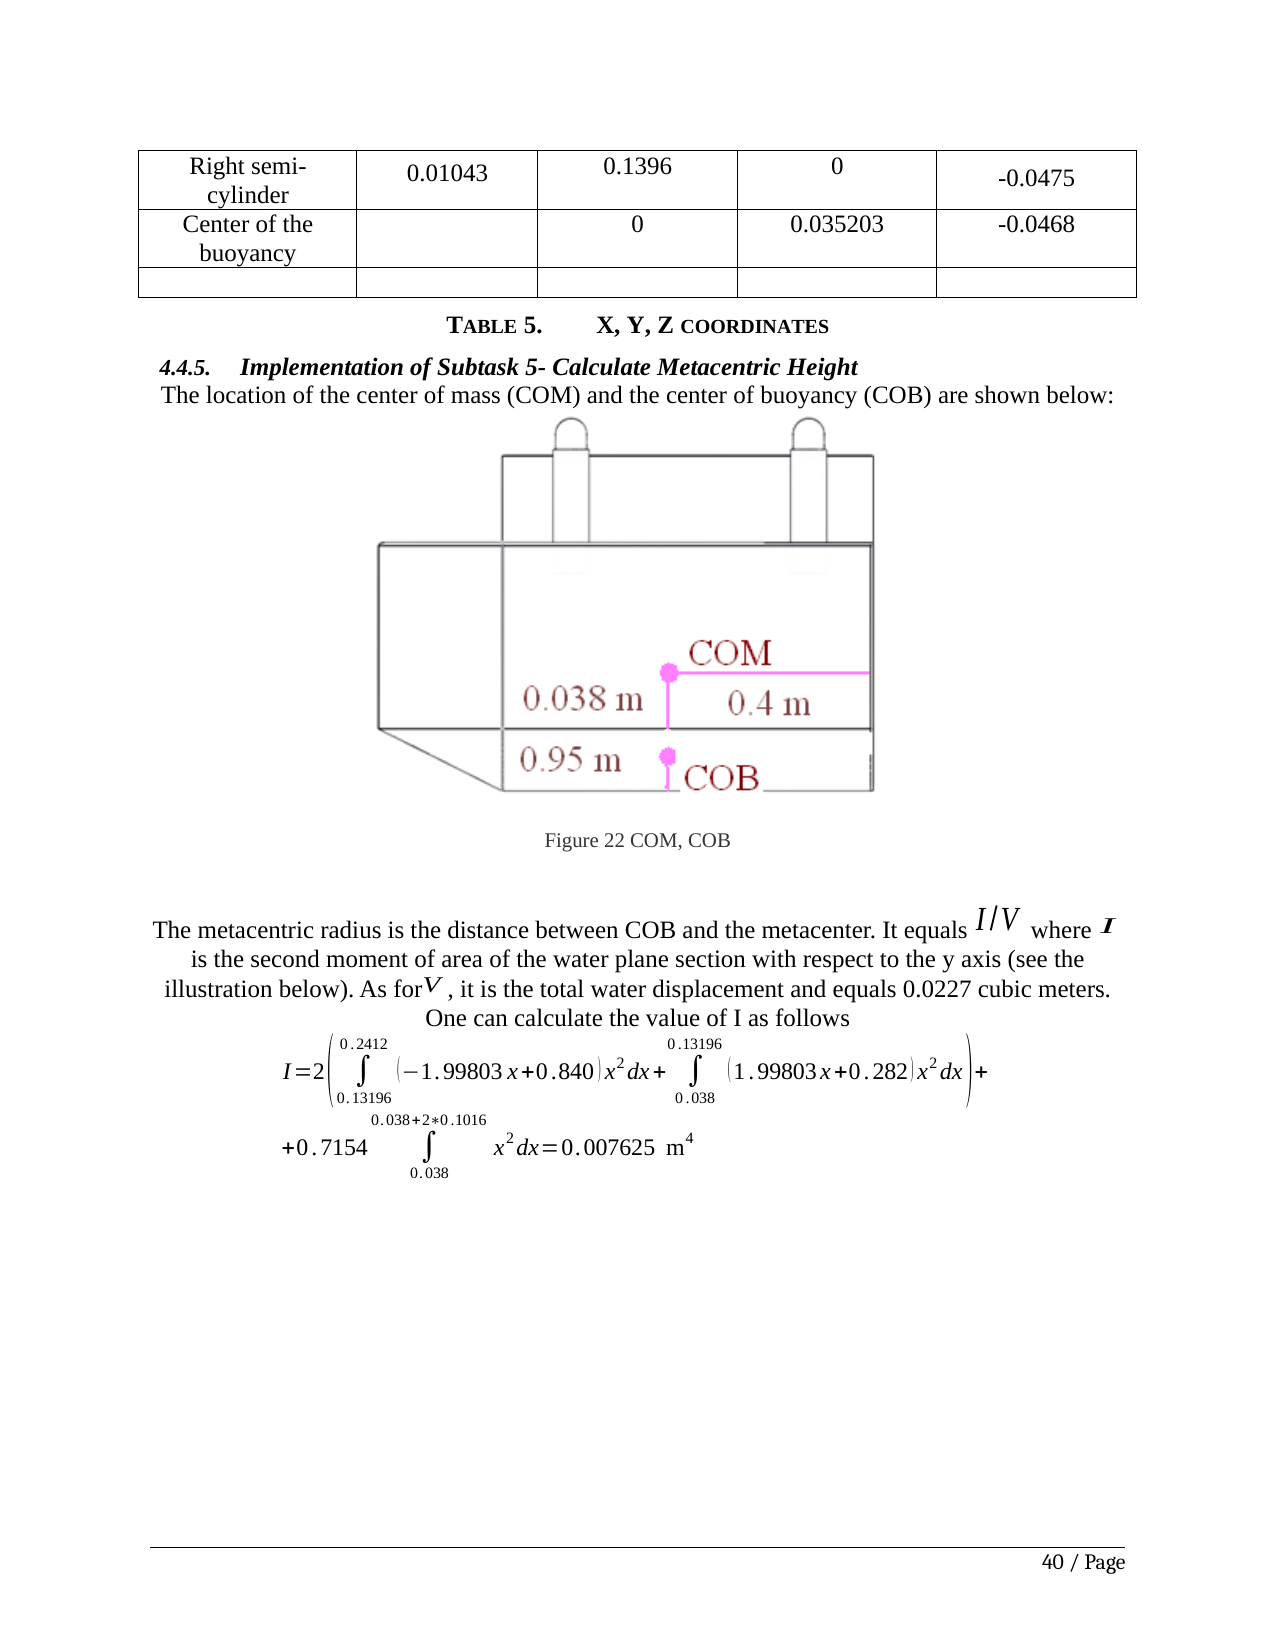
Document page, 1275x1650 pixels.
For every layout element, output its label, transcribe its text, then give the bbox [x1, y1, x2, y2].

table_cell Right semi-cylinder [139, 151, 356, 208]
table_cell [738, 268, 936, 297]
table_cell 0 [538, 210, 737, 267]
table_cell [357, 268, 537, 297]
subtitle Implementation of Subtask 5- Calculate Metacentric Height [159, 352, 1125, 380]
table_cell 0.035203 [738, 210, 936, 267]
table_cell [357, 210, 537, 267]
table_cell -0.0468 [937, 210, 1136, 267]
table_cell 0 [738, 151, 936, 208]
picture [363, 409, 912, 828]
table_cell Center of the buoyancy [139, 210, 356, 267]
table_cell [937, 268, 1136, 297]
table_cell 0.01043 [357, 151, 537, 208]
table_cell [139, 268, 356, 297]
table_cell [538, 268, 737, 297]
table_cell -0.0475 [937, 151, 1136, 208]
text Figure 22 COM, COB [150, 828, 1125, 852]
text The metacentric radius is the distance between COB and the metacenter. It equals where is the second moment of area of the water plane section with respect to the y axis (see the illustration below). As for, it is the total water displacement and equals 0.0227 cubic meters. One can calculate the value of I as follows [150, 901, 1125, 1032]
text The location of the center of mass (COM) and the center of buoyancy (COB) are shown below: [150, 380, 1125, 409]
table_cell 0.1396 [538, 151, 737, 208]
text X, Y, Z coordinates [150, 310, 1125, 339]
